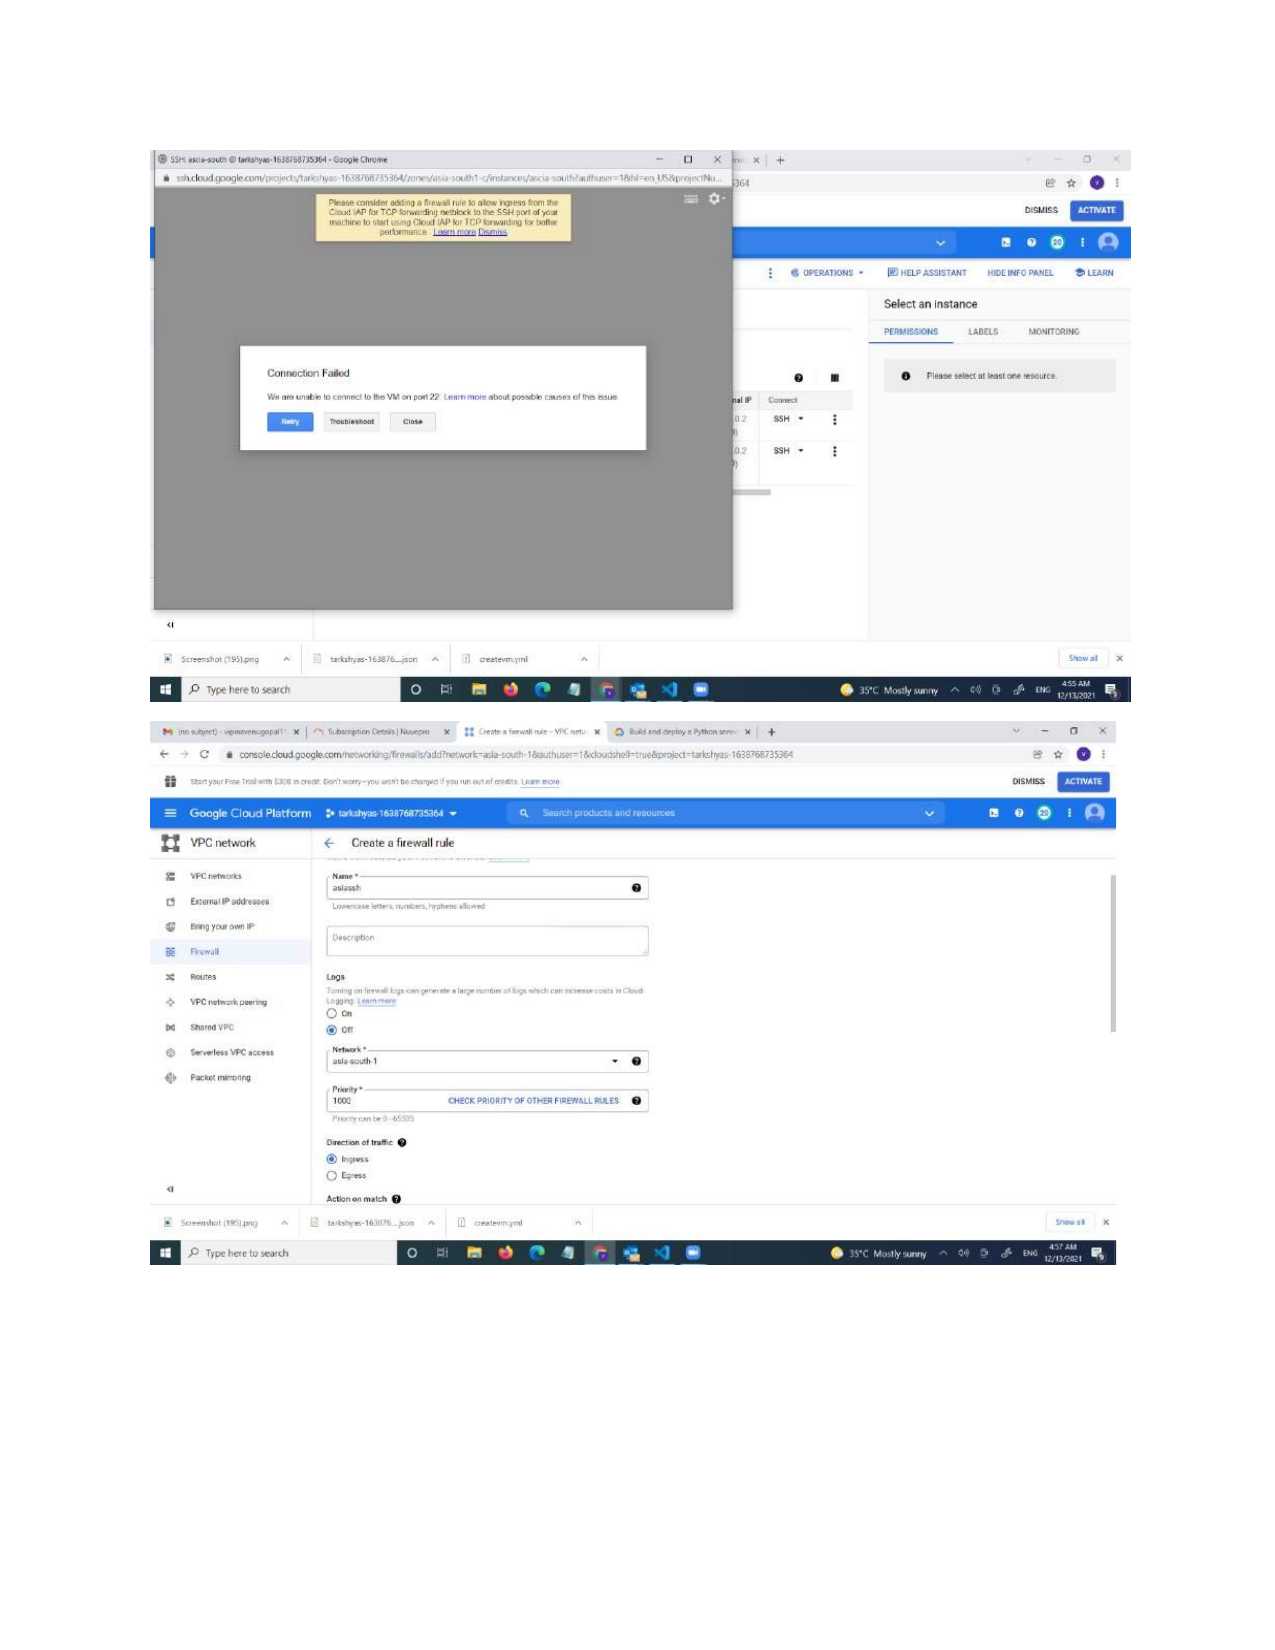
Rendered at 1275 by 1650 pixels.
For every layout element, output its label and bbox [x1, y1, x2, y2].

picture [150, 721, 1117, 1265]
picture [150, 150, 1131, 702]
